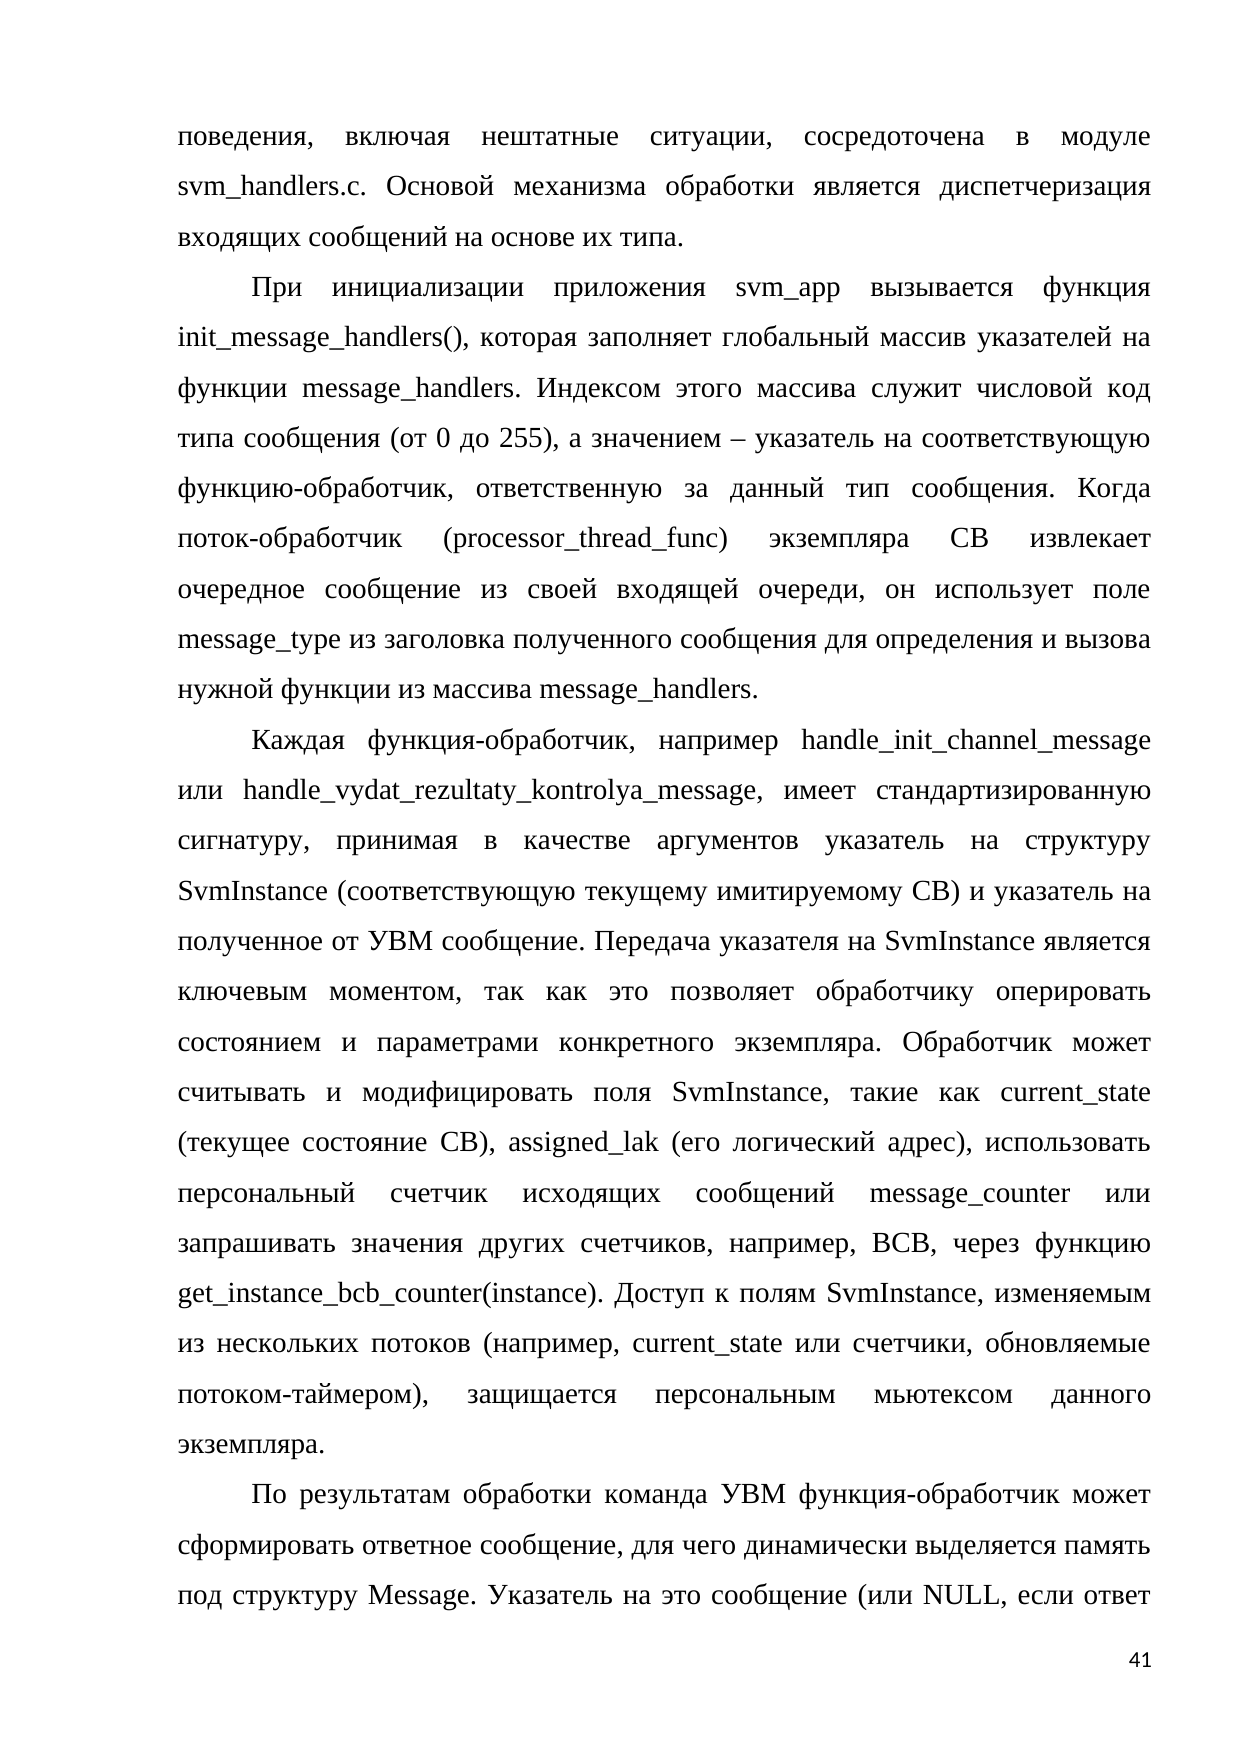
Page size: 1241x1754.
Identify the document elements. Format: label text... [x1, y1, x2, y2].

text При инициализации приложения svm_app вызывается функция init_message_handlers(), которая заполняет глобальный массив указателей на функции message_handlers. Индексом этого массива служит числовой код типа сообщения (от 0 до 255), а значением – указатель на соответствующую функцию-обработчик, ответственную за данный тип сообщения. Когда поток-обработчик (processor_thread_func) экземпляра СВ извлекает очередное сообщение из своей входящей очереди, он использует поле message_type из заголовка полученного сообщения для определения и вызова нужной функции из массива message_handlers. [177, 269, 1152, 705]
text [177, 118, 1152, 252]
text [177, 1477, 1152, 1611]
text Каждая функция-обработчик, например handle_init_channel_message или handle_vydat_rezultaty_kontrolya_message, имеет стандартизированную сигнатуру, принимая в качестве аргументов указатель на структуру SvmInstance (соответствующую текущему имитируемому СВ) и указатель на полученное от УВМ сообщение. Передача указателя на SvmInstance является ключевым моментом, так как это позволяет обработчику оперировать состоянием и параметрами конкретного экземпляра. Обработчик может считывать и модифицировать поля SvmInstance, такие как current_state (текущее состояние СВ), assigned_lak (его логический адрес), использовать персональный счетчик исходящих сообщений message_counter или запрашивать значения других счетчиков, например, BCB, через функцию get_instance_bcb_counter(instance). Доступ к полям SvmInstance, изменяемым из нескольких потоков (например, current_state или счетчики, обновляемые потоком-таймером), защищается персональным мьютексом данного экземпляра. [177, 722, 1152, 1460]
